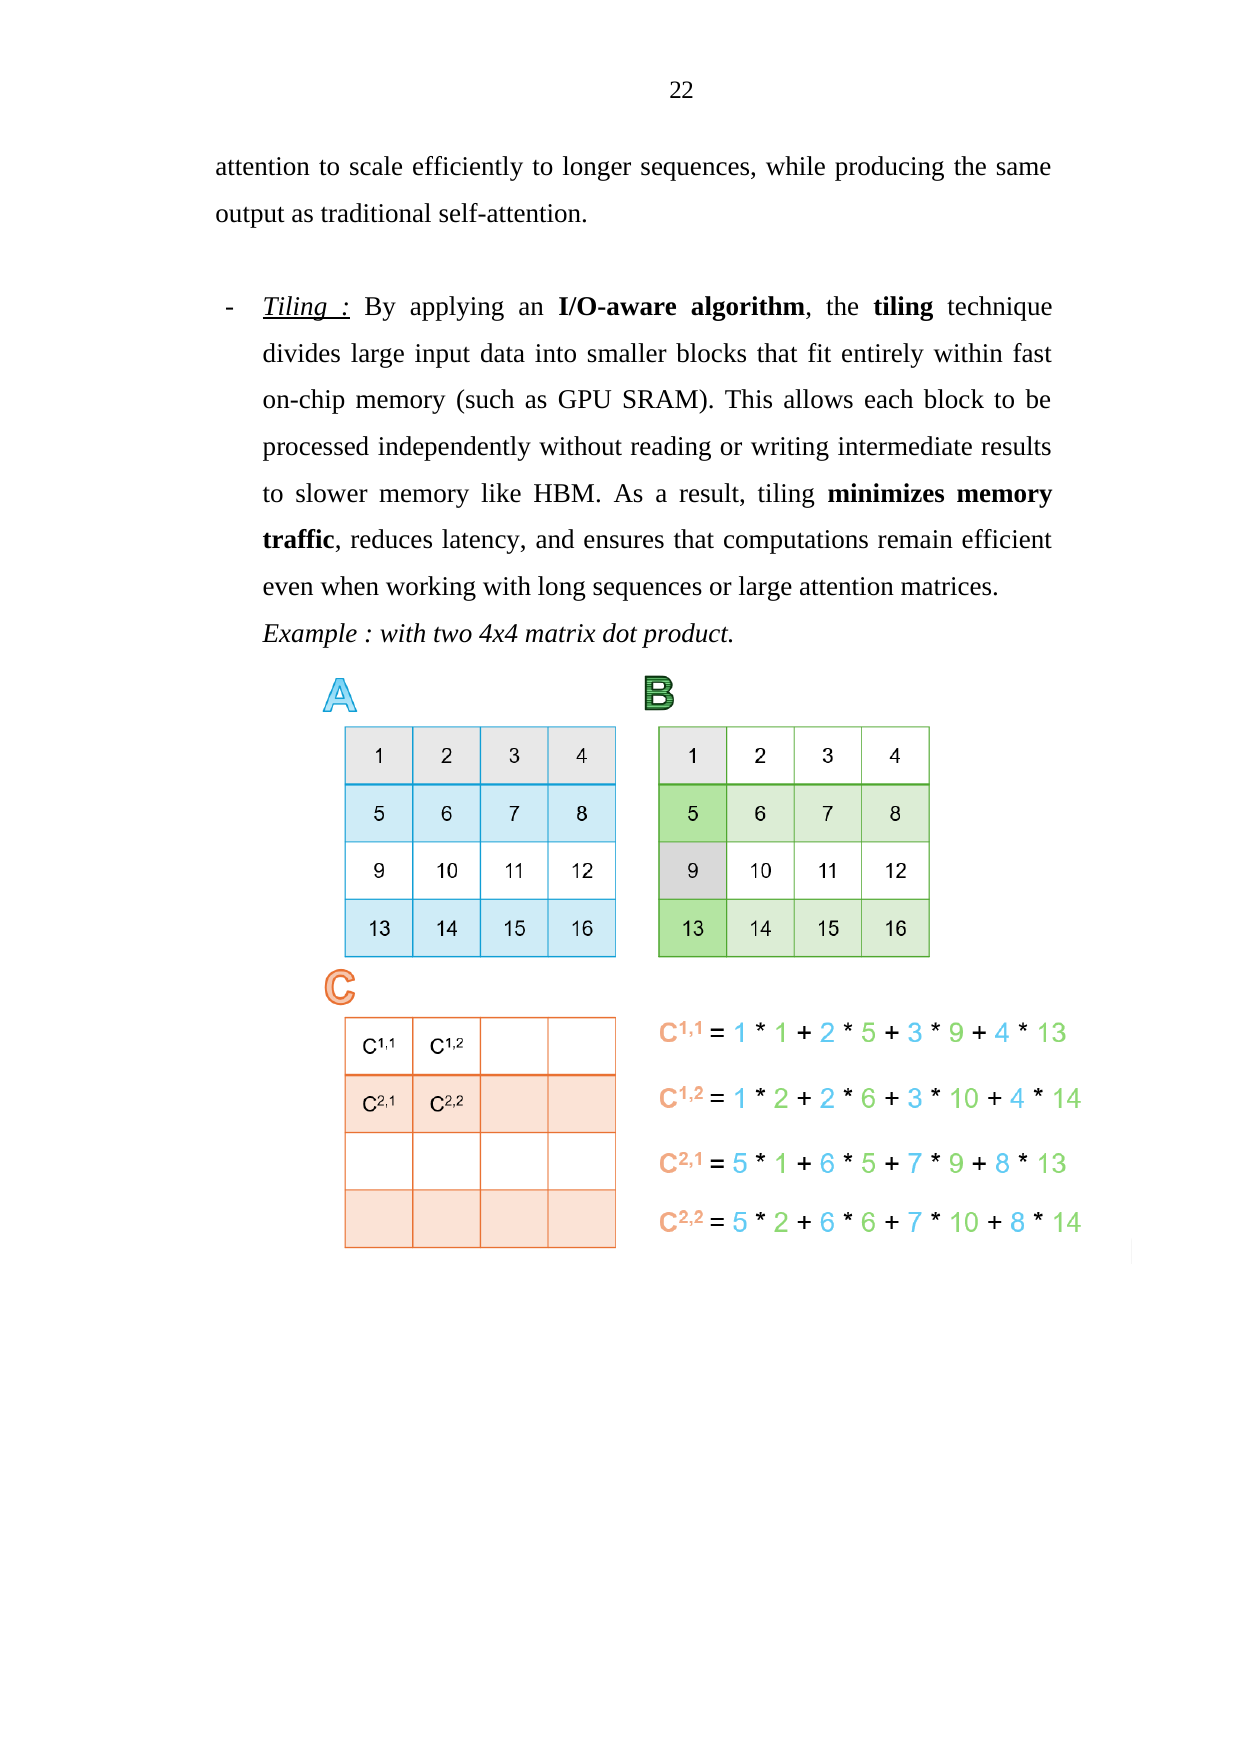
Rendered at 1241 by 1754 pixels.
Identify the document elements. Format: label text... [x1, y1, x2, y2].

picture [262, 663, 1132, 1264]
list Example : with two 4x4 matrix dot product. [262, 617, 1053, 648]
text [215, 150, 1053, 228]
list Tiling : By applying an I/O-aware algorithm, the tiling technique divides large input data into smaller blocks that fit entirely within fast on-chip memory (such as GPU SRAM). This allows each block to be processed independently without reading or writing intermediate results to slower memory like HBM. As a result, tiling minimizes memory traffic, reduces latency, and ensures that computations remain efficient even when working with long sequences or large attention matrices. [225, 290, 1053, 601]
